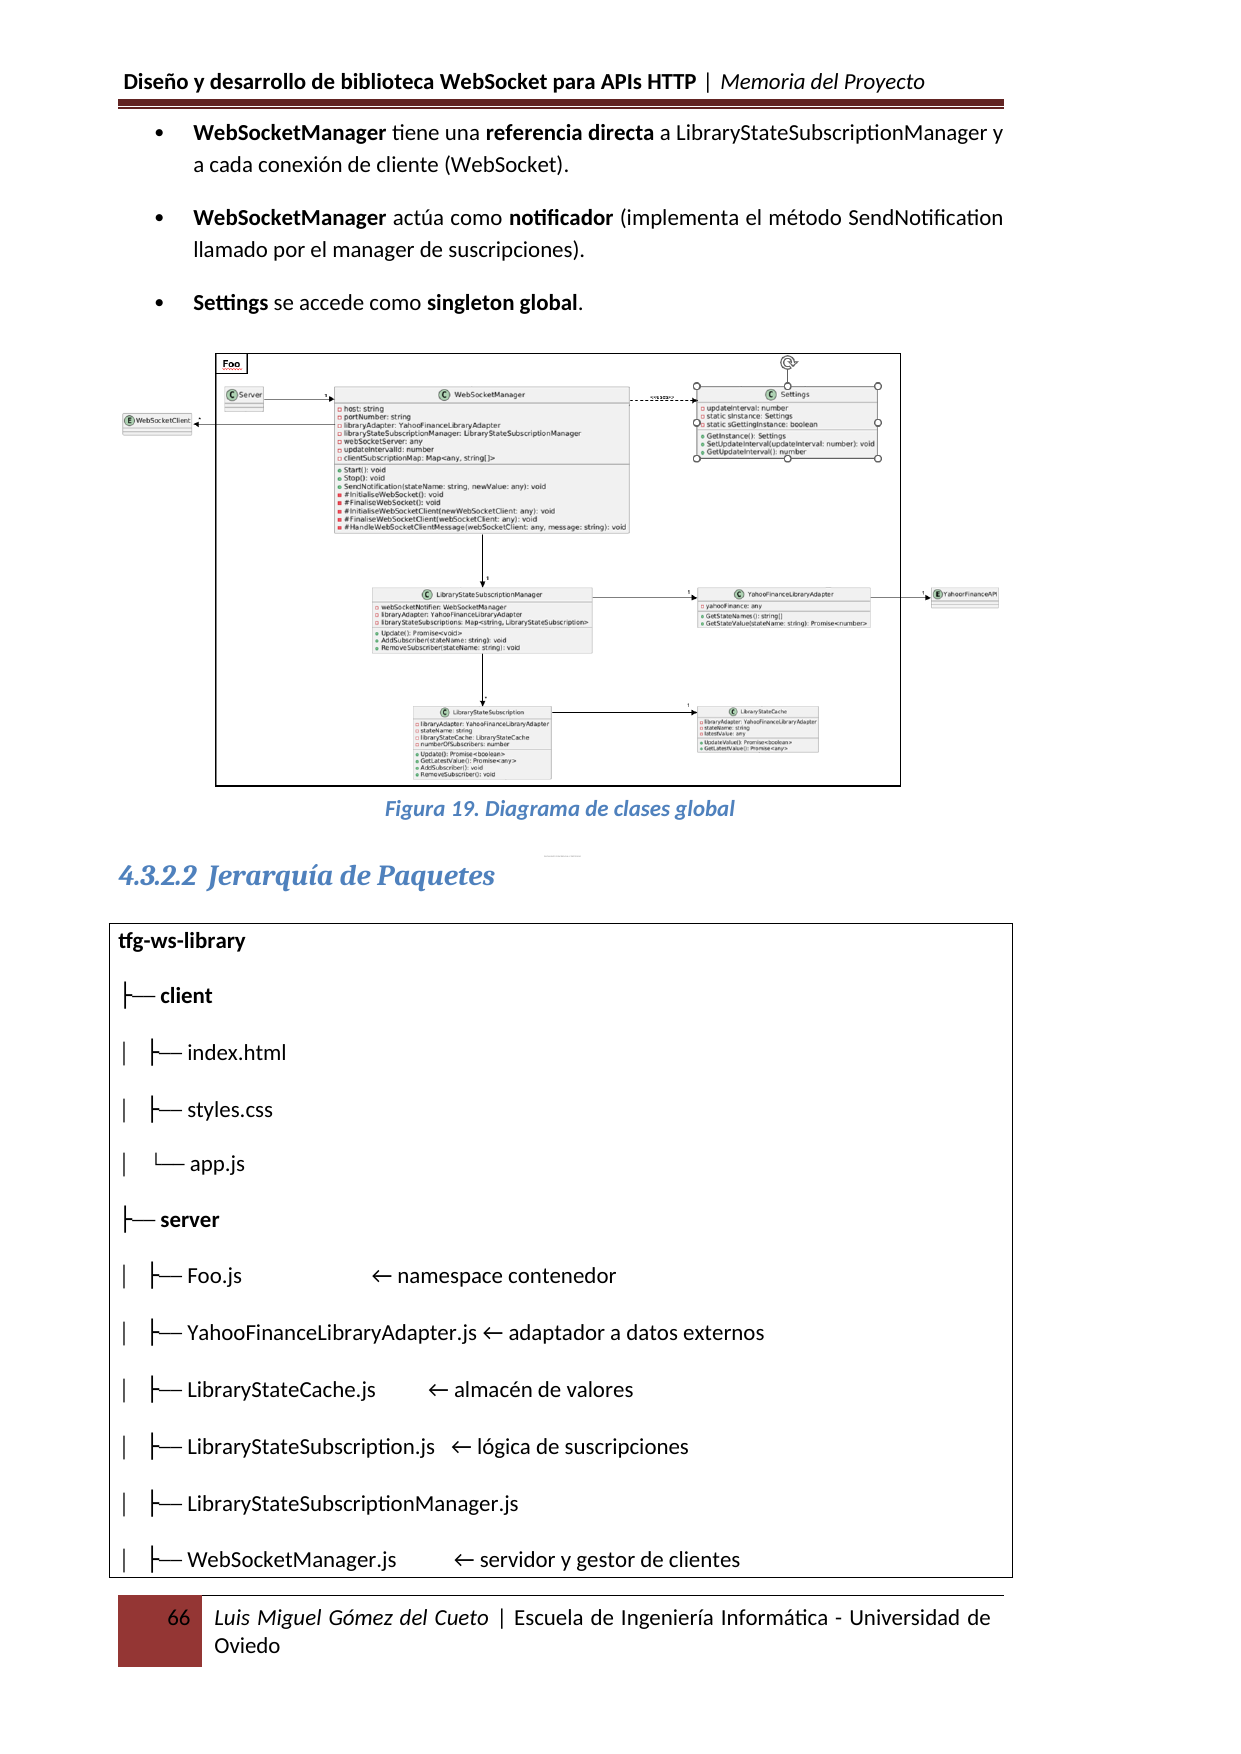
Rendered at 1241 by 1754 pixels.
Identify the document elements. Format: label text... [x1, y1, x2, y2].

text │ ├── Foo.js ← namespace contenedor [110, 1256, 1012, 1291]
text │ ├── LibraryStateSubscription.js ← lógica de suscripciones [110, 1427, 1012, 1461]
list Settings se accede como singleton global. [156, 288, 1004, 317]
text │ ├── styles.css [110, 1090, 1012, 1124]
text │ └── app.js [110, 1146, 1012, 1178]
text │ ├── YahooFinanceLibraryAdapter.js ← adaptador a datos externos [110, 1313, 1012, 1347]
subtitle Jerarquía de Paquetes [118, 859, 1004, 893]
picture [118, 341, 1004, 790]
text ├── client [110, 976, 1012, 1011]
text ├── server [110, 1199, 1012, 1234]
list WebSocketManager tiene una referencia directa a LibraryStateSubscriptionManager y a cada conexión de cliente (WebSocket). [156, 118, 1004, 178]
text │ ├── WebSocketManager.js ← servidor y gestor de clientes [110, 1540, 1012, 1577]
text │ ├── LibraryStateSubscriptionManager.js [110, 1483, 1012, 1518]
list WebSocketManager actúa como notificador (implementa el método SendNotification llamado por el manager de suscripciones). [156, 203, 1004, 263]
text │ ├── LibraryStateCache.js ← almacén de valores [110, 1370, 1012, 1404]
text tfg-ws-library [110, 924, 1012, 954]
text │ ├── index.html [110, 1033, 1012, 1067]
